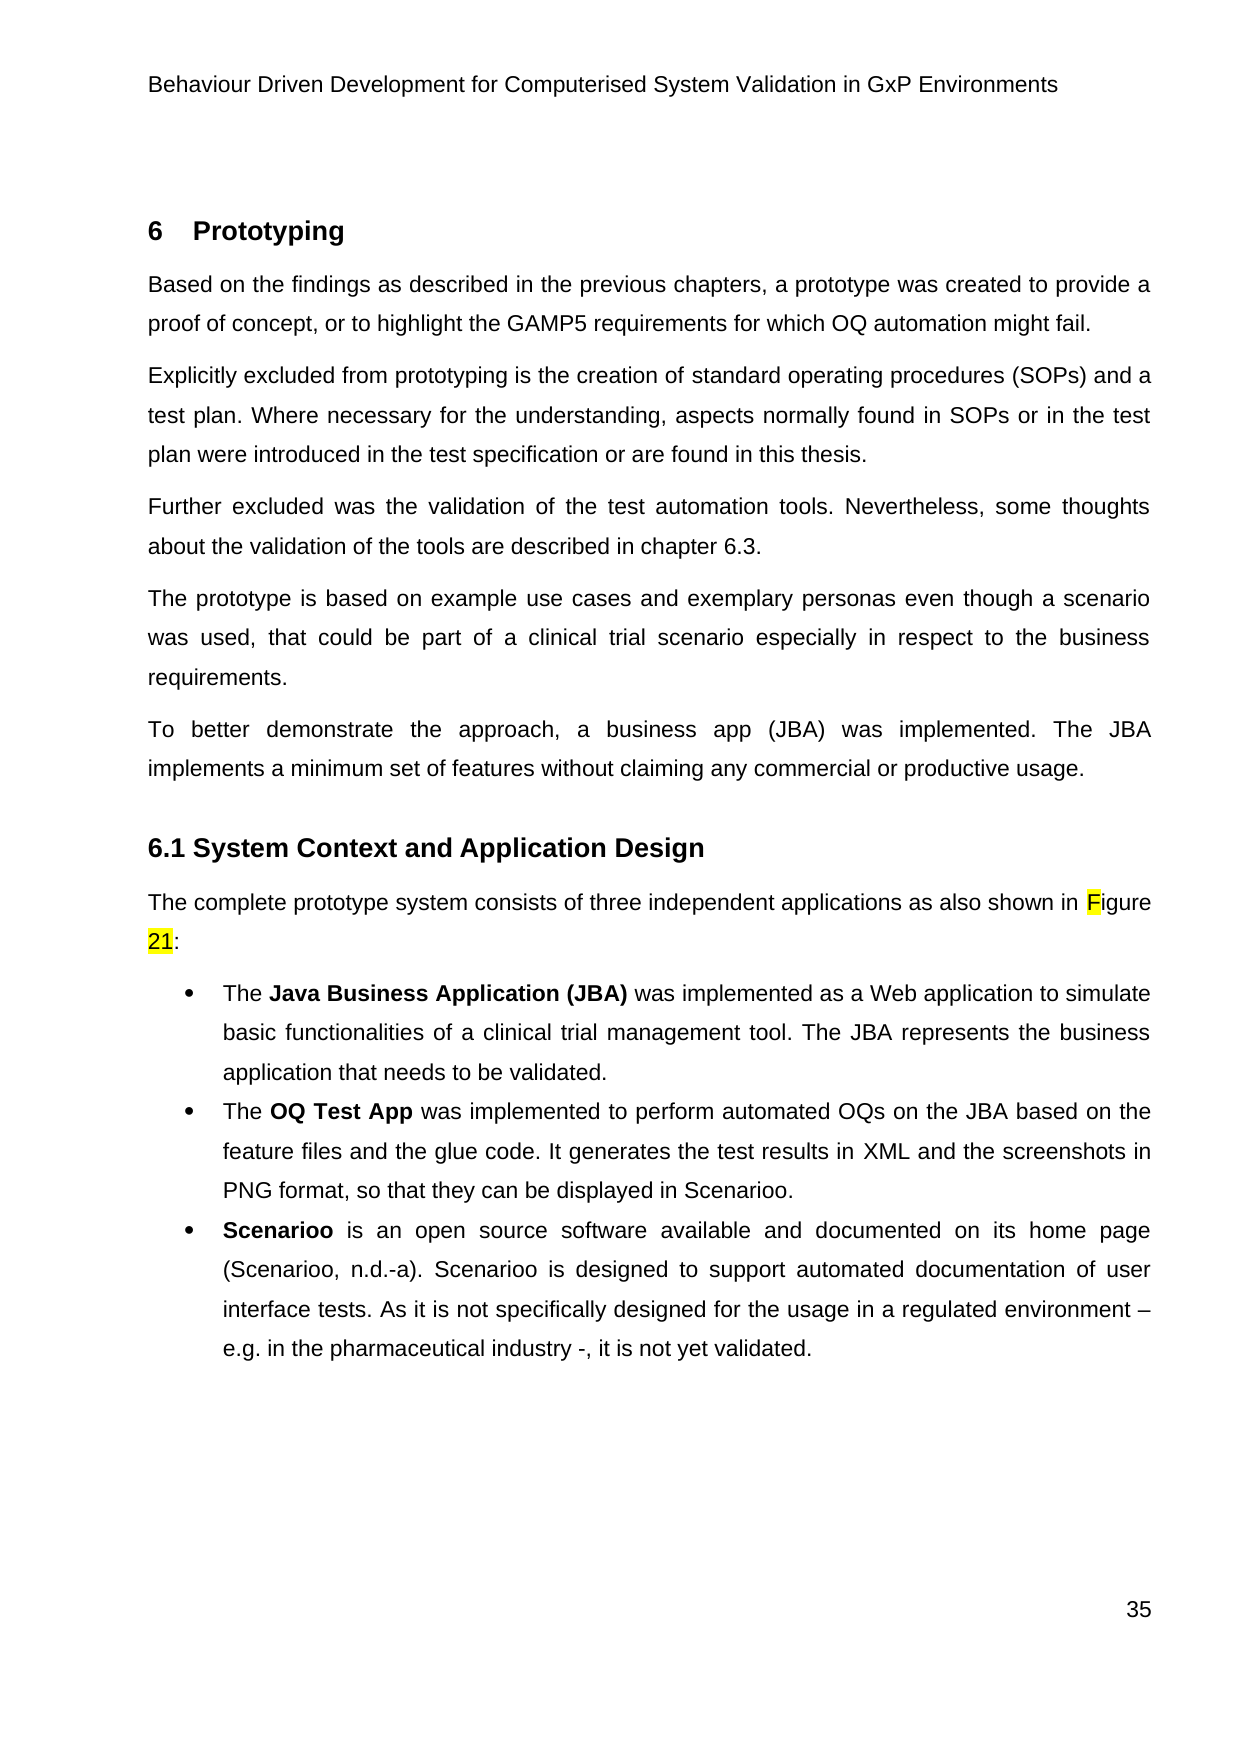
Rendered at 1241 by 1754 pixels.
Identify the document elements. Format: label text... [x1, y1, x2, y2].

subtitle System Context and Application Design [148, 832, 1152, 863]
subtitle Prototyping [148, 215, 1152, 246]
text The prototype is based on example use cases and exemplary personas even though a scenario was used, that could be part of a clinical trial scenario especially in respect to the business requirements. [148, 585, 1152, 690]
text Based on the findings as described in the previous chapters, a prototype was created to provide a proof of concept, or to highlight the GAMP5 requirements for which OQ automation might fail. [148, 271, 1152, 337]
text To better demonstrate the approach, a business app (JBA) was implemented. The JBA implements a minimum set of features without claiming any commercial or productive usage. [148, 716, 1152, 782]
list The Java Business Application (JBA) was implemented as a Web application to simulate basic functionalities of a clinical trial management tool. The JBA represents the business application that needs to be validated. [185, 980, 1152, 1085]
text Further excluded was the validation of the test automation tools. Nevertheless, some thoughts about the validation of the tools are described in chapter 6.3. [148, 493, 1152, 559]
list The OQ Test App was implemented to perform automated OQs on the JBA based on the feature files and the glue code. It generates the test results in XML and the screenshots in PNG format, so that they can be displayed in Scenarioo. [185, 1098, 1152, 1204]
text Explicitly excluded from prototyping is the creation of standard operating procedures (SOPs) and a test plan. Where necessary for the understanding, aspects normally found in SOPs or in the test plan were introduced in the test specification or are found in this thesis. [148, 362, 1152, 468]
list Scenarioo is an open source software available and documented on its home page (Scenarioo, n.d.-a). Scenarioo is designed to support automated documentation of user interface tests. As it is not specifically designed for the usage in a regulated environment – e.g. in the pharmaceutical industry -, it is not yet validated. [185, 1217, 1152, 1362]
text The complete prototype system consists of three independent applications as also shown in Figure 21: [148, 888, 1152, 954]
